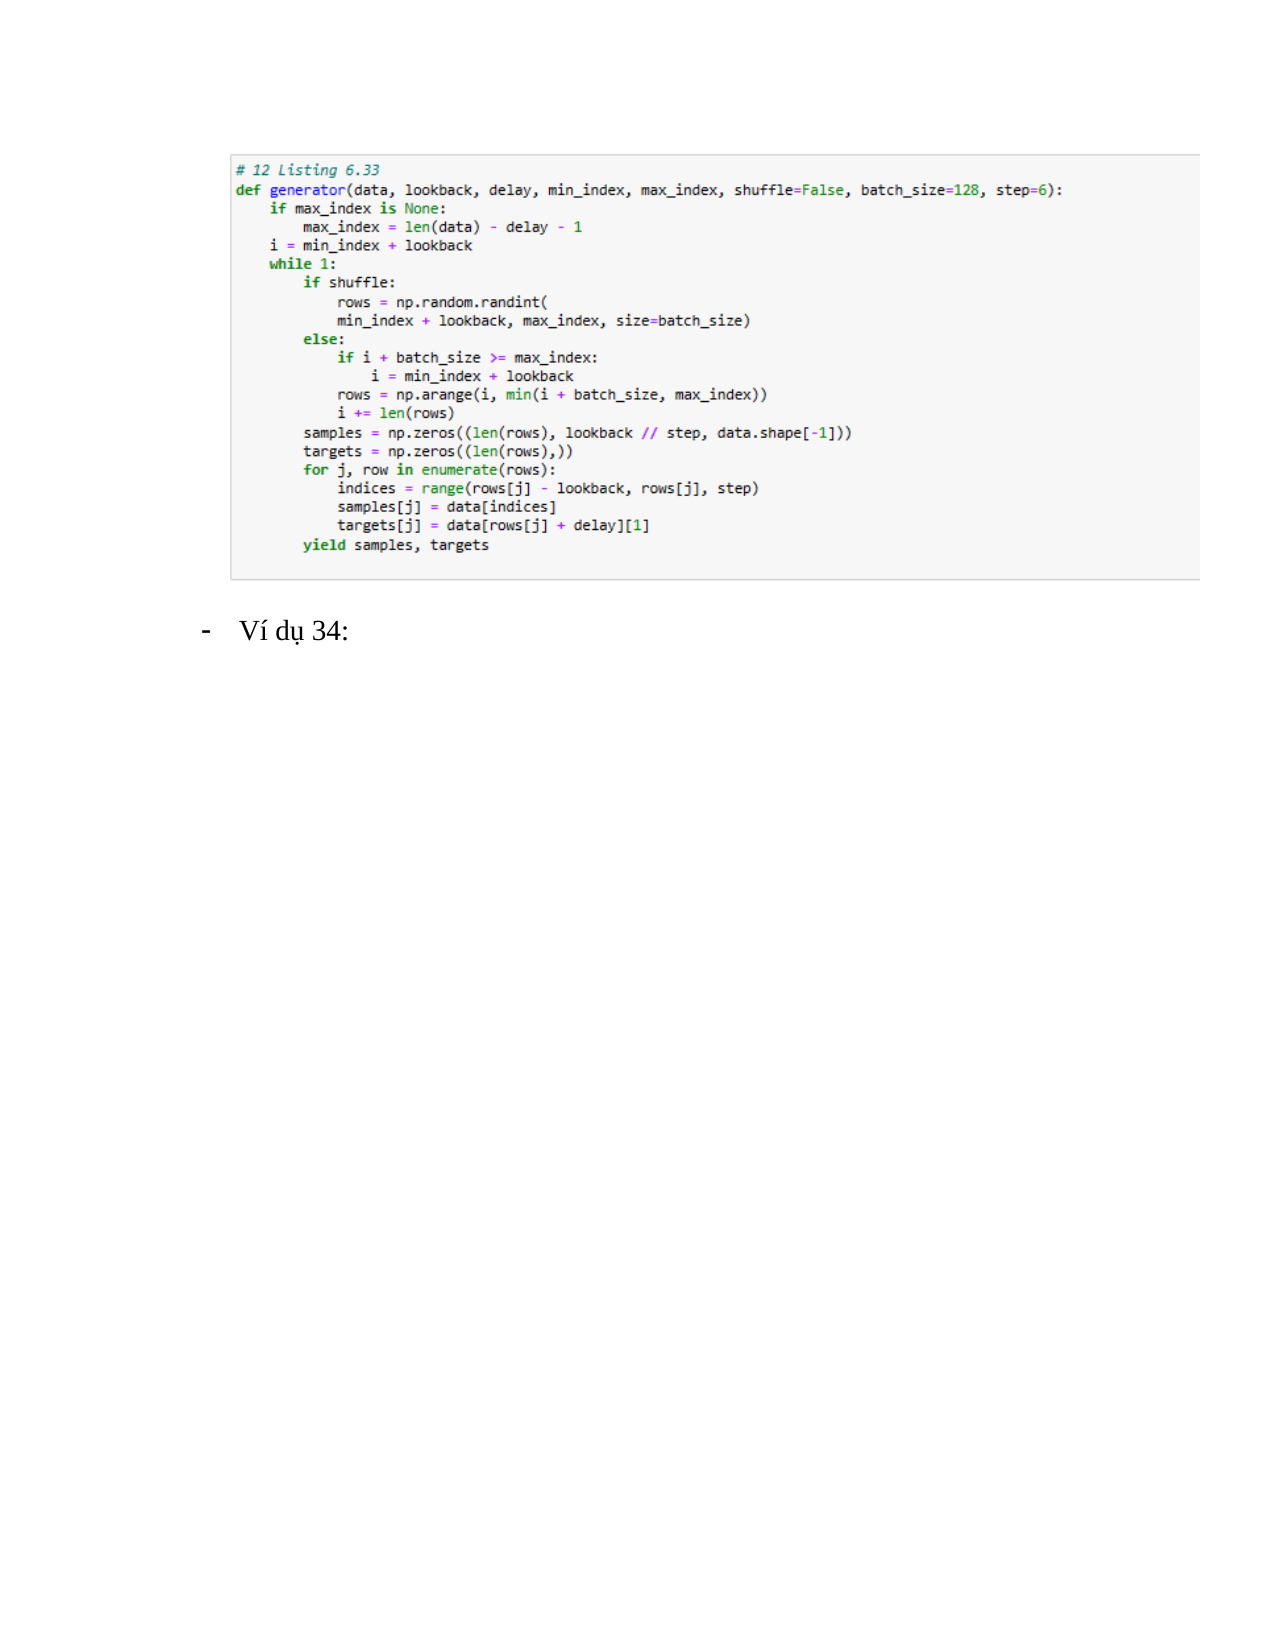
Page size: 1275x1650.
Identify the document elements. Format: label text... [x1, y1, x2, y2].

picture [225, 150, 1200, 595]
list Ví dụ 34: [201, 613, 1125, 647]
